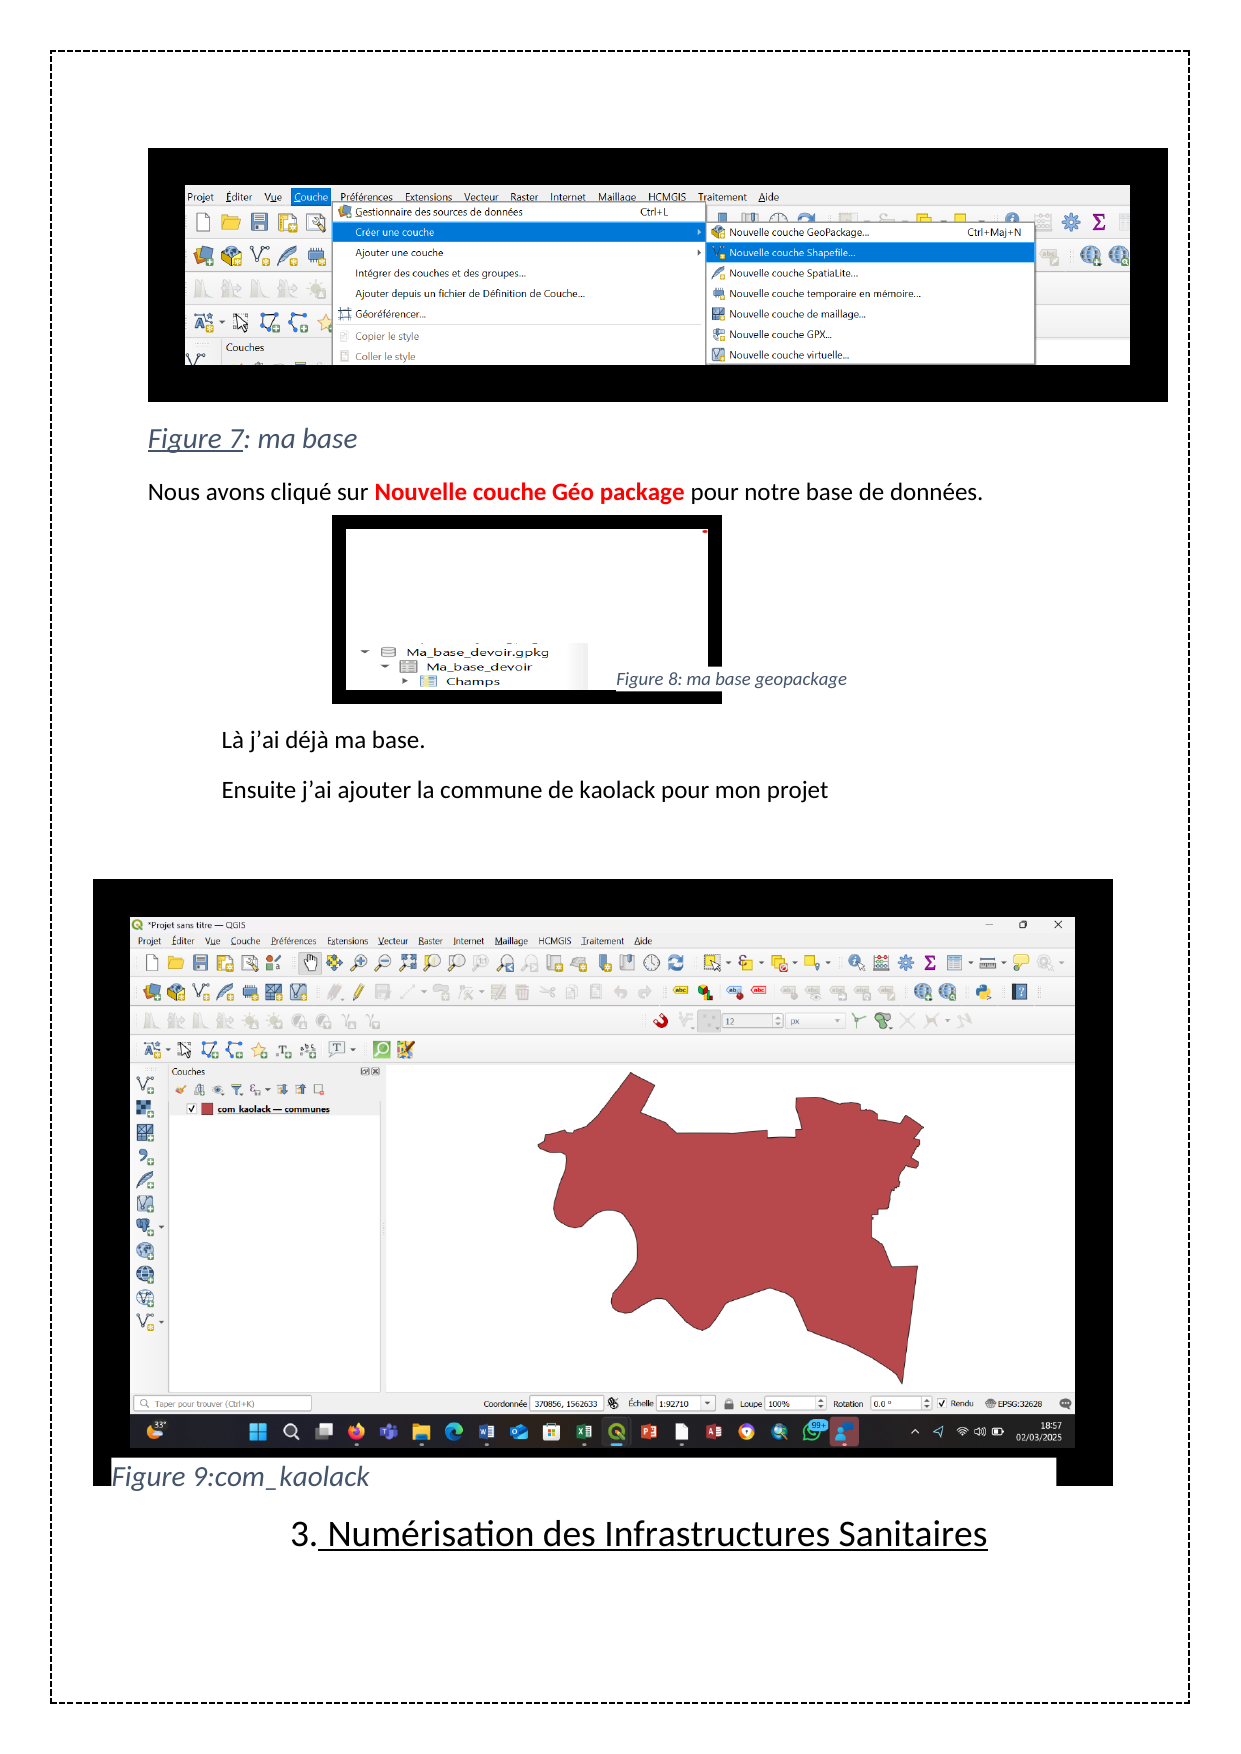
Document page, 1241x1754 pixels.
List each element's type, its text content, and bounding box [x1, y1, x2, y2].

text Nous avons cliqué sur Nouvelle couche Géo package pour notre base de données. [148, 476, 1093, 507]
picture [346, 529, 708, 690]
picture [130, 917, 1075, 1448]
text Ensuite j’ai ajouter la commune de kaolack pour mon projet [148, 774, 1093, 804]
list Numérisation des Infrastructures Sanitaires [185, 1486, 1093, 1556]
text Figure 7: ma base [148, 420, 1093, 455]
text Là j’ai déjà ma base. [148, 724, 1093, 755]
picture [185, 185, 1130, 365]
